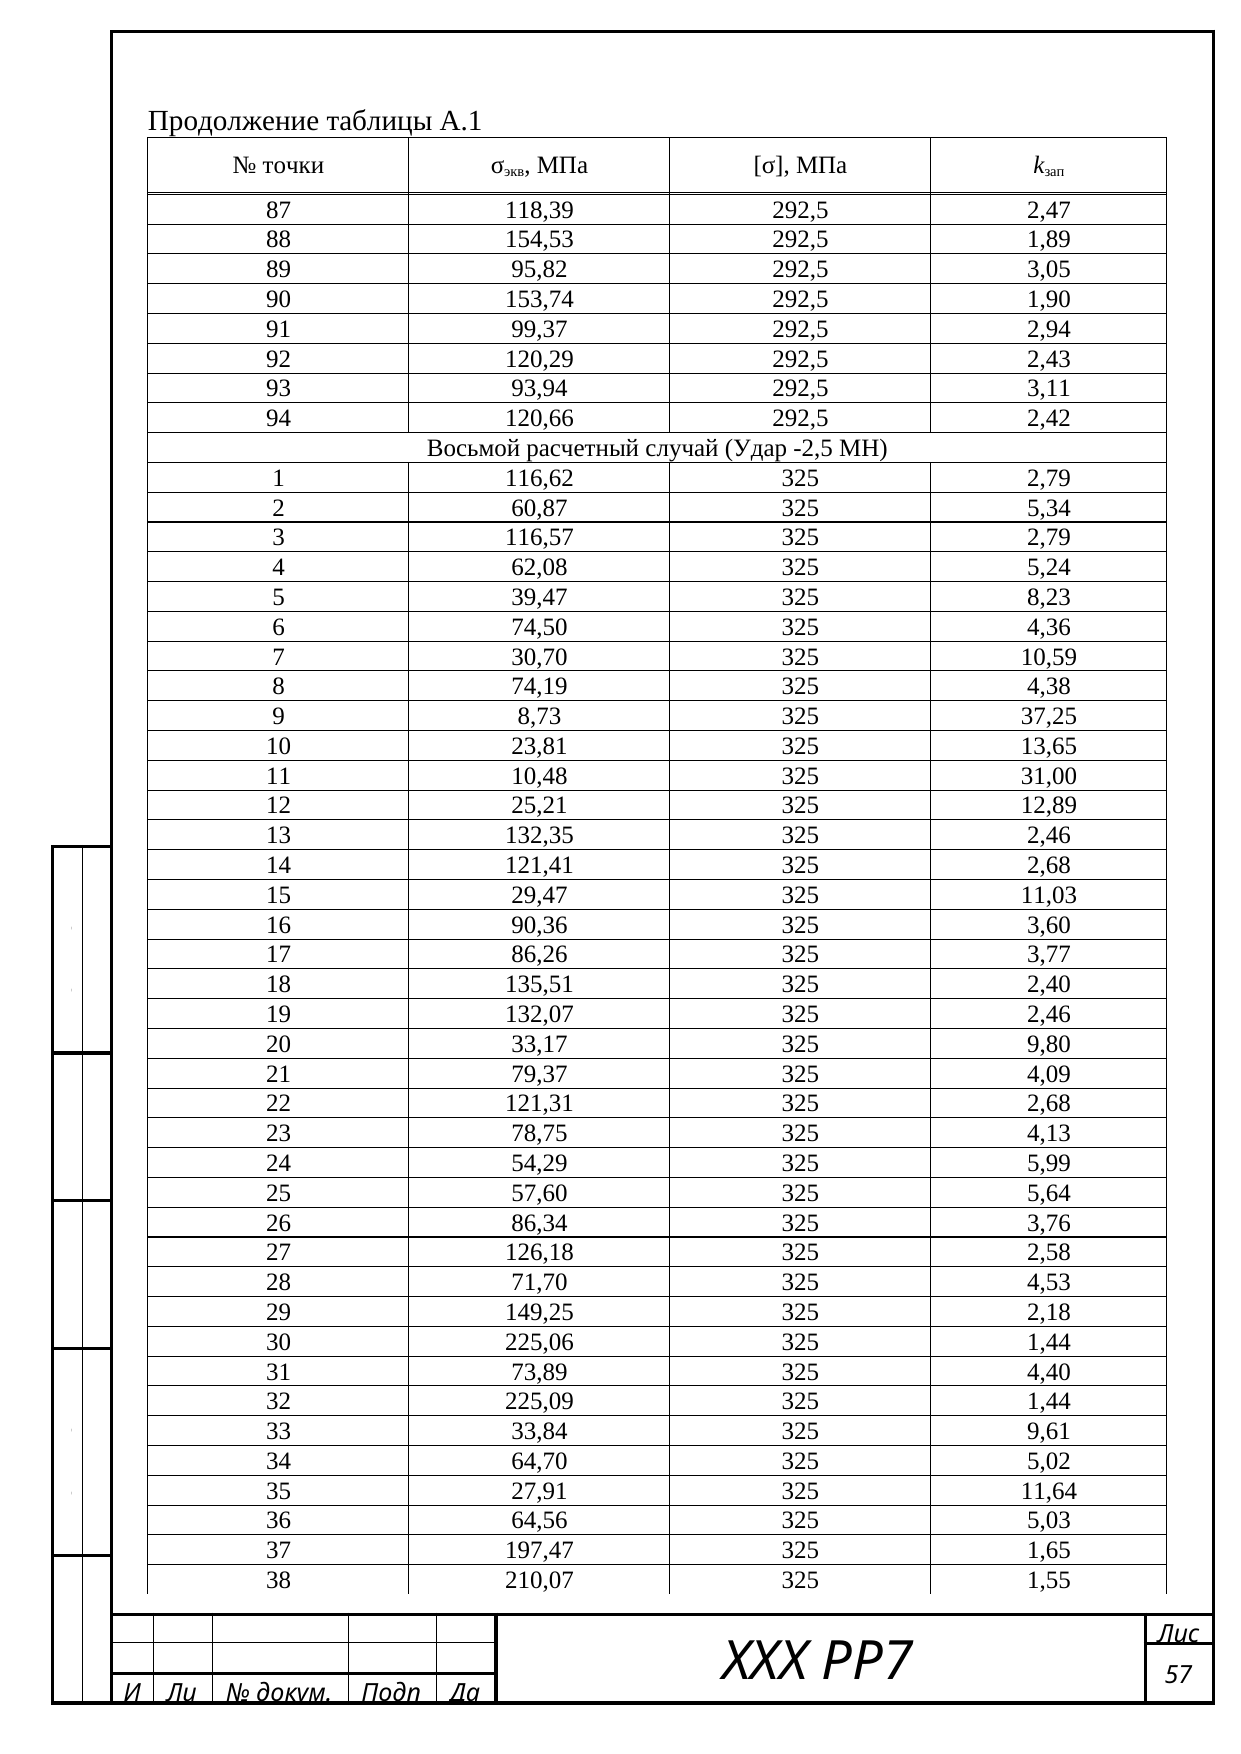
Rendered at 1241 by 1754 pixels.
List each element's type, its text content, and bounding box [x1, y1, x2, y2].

table_cell 4,36 [931, 612, 1166, 641]
table_cell 225,06 [409, 1327, 669, 1356]
table_cell 10,59 [931, 642, 1166, 670]
table_cell 121,41 [409, 850, 669, 879]
table_cell 8 [148, 671, 408, 700]
table_cell 18 [148, 969, 408, 998]
table_cell 325 [670, 1476, 930, 1504]
table_cell 26 [148, 1208, 408, 1236]
table_cell 4,40 [931, 1357, 1166, 1385]
table_cell 325 [670, 999, 930, 1028]
table_cell 1,44 [931, 1327, 1166, 1356]
table_cell 2,46 [931, 820, 1166, 849]
table_cell 2 [148, 493, 408, 521]
table_cell 17 [148, 940, 408, 968]
table_cell 31 [148, 1357, 408, 1385]
table_cell 5 [148, 582, 408, 611]
table_header σэкв, МПа [409, 138, 669, 192]
table_header [σ], МПа [670, 138, 930, 192]
table_cell 29 [148, 1297, 408, 1326]
table_cell 27,91 [409, 1476, 669, 1504]
table_header kзап [931, 138, 1166, 192]
table_cell 13 [148, 820, 408, 849]
table_cell 12 [148, 791, 408, 819]
table_cell 1,55 [931, 1565, 1166, 1594]
table_cell 118,39 [409, 195, 669, 223]
table_cell 325 [670, 1386, 930, 1415]
table_cell 9 [148, 701, 408, 730]
table_cell 135,51 [409, 969, 669, 998]
table_cell 325 [670, 820, 930, 849]
table_cell 132,35 [409, 820, 669, 849]
table_cell 79,37 [409, 1059, 669, 1087]
table_cell 93 [148, 374, 408, 402]
table_cell 197,47 [409, 1535, 669, 1564]
table_cell 15 [148, 880, 408, 909]
table_cell 54,29 [409, 1148, 669, 1177]
table_cell 88 [148, 225, 408, 253]
table_cell 87 [148, 195, 408, 223]
table_cell 86,26 [409, 940, 669, 968]
table_cell 325 [670, 1506, 930, 1534]
table_cell 292,5 [670, 195, 930, 223]
table_cell 149,25 [409, 1297, 669, 1326]
table_cell 32 [148, 1386, 408, 1415]
table_cell 3,05 [931, 254, 1166, 283]
table_cell 325 [670, 1029, 930, 1058]
table_cell 3,11 [931, 374, 1166, 402]
table_cell 292,5 [670, 374, 930, 402]
table_cell 5,99 [931, 1148, 1166, 1177]
table_cell 93,94 [409, 374, 669, 402]
table_cell 325 [670, 1208, 930, 1236]
table_cell 154,53 [409, 225, 669, 253]
table_cell 33,84 [409, 1416, 669, 1445]
table_cell 89 [148, 254, 408, 283]
table_cell 292,5 [670, 254, 930, 283]
table_cell 132,07 [409, 999, 669, 1028]
table_cell 64,70 [409, 1446, 669, 1475]
table_cell 21 [148, 1059, 408, 1087]
table_cell 28 [148, 1267, 408, 1296]
table_cell 37,25 [931, 701, 1166, 730]
table_cell 4,13 [931, 1118, 1166, 1147]
table_cell 325 [670, 1118, 930, 1147]
table_cell 13,65 [931, 731, 1166, 760]
table_cell 37 [148, 1535, 408, 1564]
table_cell 11,64 [931, 1476, 1166, 1504]
table_cell 14 [148, 850, 408, 879]
table_cell 5,03 [931, 1506, 1166, 1534]
table_cell 10,48 [409, 761, 669, 789]
table_cell 292,5 [670, 314, 930, 343]
table_cell 126,18 [409, 1238, 669, 1266]
table_cell 74,50 [409, 612, 669, 641]
table_cell 116,62 [409, 463, 669, 492]
table_cell 325 [670, 1089, 930, 1117]
table_cell 38 [148, 1565, 408, 1594]
table_cell 2,46 [931, 999, 1166, 1028]
table_cell 94 [148, 403, 408, 432]
table_cell 11 [148, 761, 408, 789]
table_cell 2,47 [931, 195, 1166, 223]
table_cell 27 [148, 1238, 408, 1266]
table_cell 325 [670, 1297, 930, 1326]
table_cell 86,34 [409, 1208, 669, 1236]
table_cell 3,60 [931, 910, 1166, 938]
table_cell 4,53 [931, 1267, 1166, 1296]
table_cell 210,07 [409, 1565, 669, 1594]
table_cell 99,37 [409, 314, 669, 343]
table_cell 9,61 [931, 1416, 1166, 1445]
table_cell 325 [670, 612, 930, 641]
table_cell 2,79 [931, 463, 1166, 492]
table_cell 2,40 [931, 969, 1166, 998]
table_header № точки [148, 138, 408, 192]
table_cell 90 [148, 284, 408, 313]
table_cell 23 [148, 1118, 408, 1147]
table_cell 8,23 [931, 582, 1166, 611]
table_cell 34 [148, 1446, 408, 1475]
table_cell 5,02 [931, 1446, 1166, 1475]
table_cell 25,21 [409, 791, 669, 819]
table_cell 325 [670, 1178, 930, 1207]
table_cell 12,89 [931, 791, 1166, 819]
table_cell Восьмой расчетный случай (Удар -2,5 МН) [148, 433, 1166, 462]
table_cell 33 [148, 1416, 408, 1445]
table_cell 74,19 [409, 671, 669, 700]
table_cell 24 [148, 1148, 408, 1177]
table_cell 71,70 [409, 1267, 669, 1296]
table_cell 5,24 [931, 552, 1166, 581]
table_cell 19 [148, 999, 408, 1028]
table_cell 2,94 [931, 314, 1166, 343]
table_cell 4,09 [931, 1059, 1166, 1087]
table_cell 1,65 [931, 1535, 1166, 1564]
table_cell 120,66 [409, 403, 669, 432]
table_cell 2,68 [931, 850, 1166, 879]
table_cell 2,42 [931, 403, 1166, 432]
table_cell 325 [670, 1416, 930, 1445]
table_cell 325 [670, 1535, 930, 1564]
table_cell 2,68 [931, 1089, 1166, 1117]
table_cell 5,64 [931, 1178, 1166, 1207]
table_cell 1,90 [931, 284, 1166, 313]
table_cell 7 [148, 642, 408, 670]
table_cell 325 [670, 731, 930, 760]
table_cell 325 [670, 910, 930, 938]
table_cell 325 [670, 1238, 930, 1266]
table_cell 95,82 [409, 254, 669, 283]
table_cell 57,60 [409, 1178, 669, 1207]
table_cell 91 [148, 314, 408, 343]
table_cell 325 [670, 671, 930, 700]
table_cell 3,77 [931, 940, 1166, 968]
table_cell 6 [148, 612, 408, 641]
table_cell 325 [670, 582, 930, 611]
table_cell 36 [148, 1506, 408, 1534]
table_cell 325 [670, 1565, 930, 1594]
table_cell 20 [148, 1029, 408, 1058]
table_cell 64,56 [409, 1506, 669, 1534]
table_cell 2,18 [931, 1297, 1166, 1326]
table_cell 225,09 [409, 1386, 669, 1415]
table_cell 325 [670, 791, 930, 819]
table_cell 2,79 [931, 523, 1166, 551]
table_cell 73,89 [409, 1357, 669, 1385]
table_cell 325 [670, 1148, 930, 1177]
table_cell 121,31 [409, 1089, 669, 1117]
table_cell 30 [148, 1327, 408, 1356]
table_cell 325 [670, 880, 930, 909]
table_cell 325 [670, 969, 930, 998]
text Продолжение таблицы А.1 [148, 103, 1169, 137]
table_cell 325 [670, 1446, 930, 1475]
table_cell 325 [670, 701, 930, 730]
table_cell 325 [670, 850, 930, 879]
table_cell 292,5 [670, 225, 930, 253]
table_cell 5,34 [931, 493, 1166, 521]
table_cell 325 [670, 463, 930, 492]
table_cell 325 [670, 1327, 930, 1356]
table_cell 325 [670, 552, 930, 581]
table_cell 1 [148, 463, 408, 492]
table_cell 4 [148, 552, 408, 581]
table_cell 33,17 [409, 1029, 669, 1058]
table_cell 4,38 [931, 671, 1166, 700]
table_cell 1,44 [931, 1386, 1166, 1415]
table_cell 3 [148, 523, 408, 551]
table_cell 325 [670, 761, 930, 789]
table_cell 11,03 [931, 880, 1166, 909]
table_cell 29,47 [409, 880, 669, 909]
table_cell 325 [670, 493, 930, 521]
table_cell 292,5 [670, 284, 930, 313]
table_cell 90,36 [409, 910, 669, 938]
table_cell 60,87 [409, 493, 669, 521]
table_cell 78,75 [409, 1118, 669, 1147]
table_cell 325 [670, 523, 930, 551]
table_cell 325 [670, 642, 930, 670]
table_cell 2,43 [931, 344, 1166, 372]
table_cell 16 [148, 910, 408, 938]
table_cell 35 [148, 1476, 408, 1504]
table_cell 325 [670, 1357, 930, 1385]
table_cell 3,76 [931, 1208, 1166, 1236]
table_cell 23,81 [409, 731, 669, 760]
table_cell 9,80 [931, 1029, 1166, 1058]
table_cell 31,00 [931, 761, 1166, 789]
table_cell 39,47 [409, 582, 669, 611]
table_cell 1,89 [931, 225, 1166, 253]
table_cell 92 [148, 344, 408, 372]
table_cell 325 [670, 940, 930, 968]
table_cell 30,70 [409, 642, 669, 670]
table_cell 10 [148, 731, 408, 760]
table_cell 325 [670, 1267, 930, 1296]
table_cell 153,74 [409, 284, 669, 313]
table_cell 120,29 [409, 344, 669, 372]
table_cell 25 [148, 1178, 408, 1207]
table_cell 22 [148, 1089, 408, 1117]
table_cell 62,08 [409, 552, 669, 581]
table_cell 325 [670, 1059, 930, 1087]
table_cell 2,58 [931, 1238, 1166, 1266]
table_cell 8,73 [409, 701, 669, 730]
table_cell 292,5 [670, 403, 930, 432]
table_cell 292,5 [670, 344, 930, 372]
table_cell 116,57 [409, 523, 669, 551]
